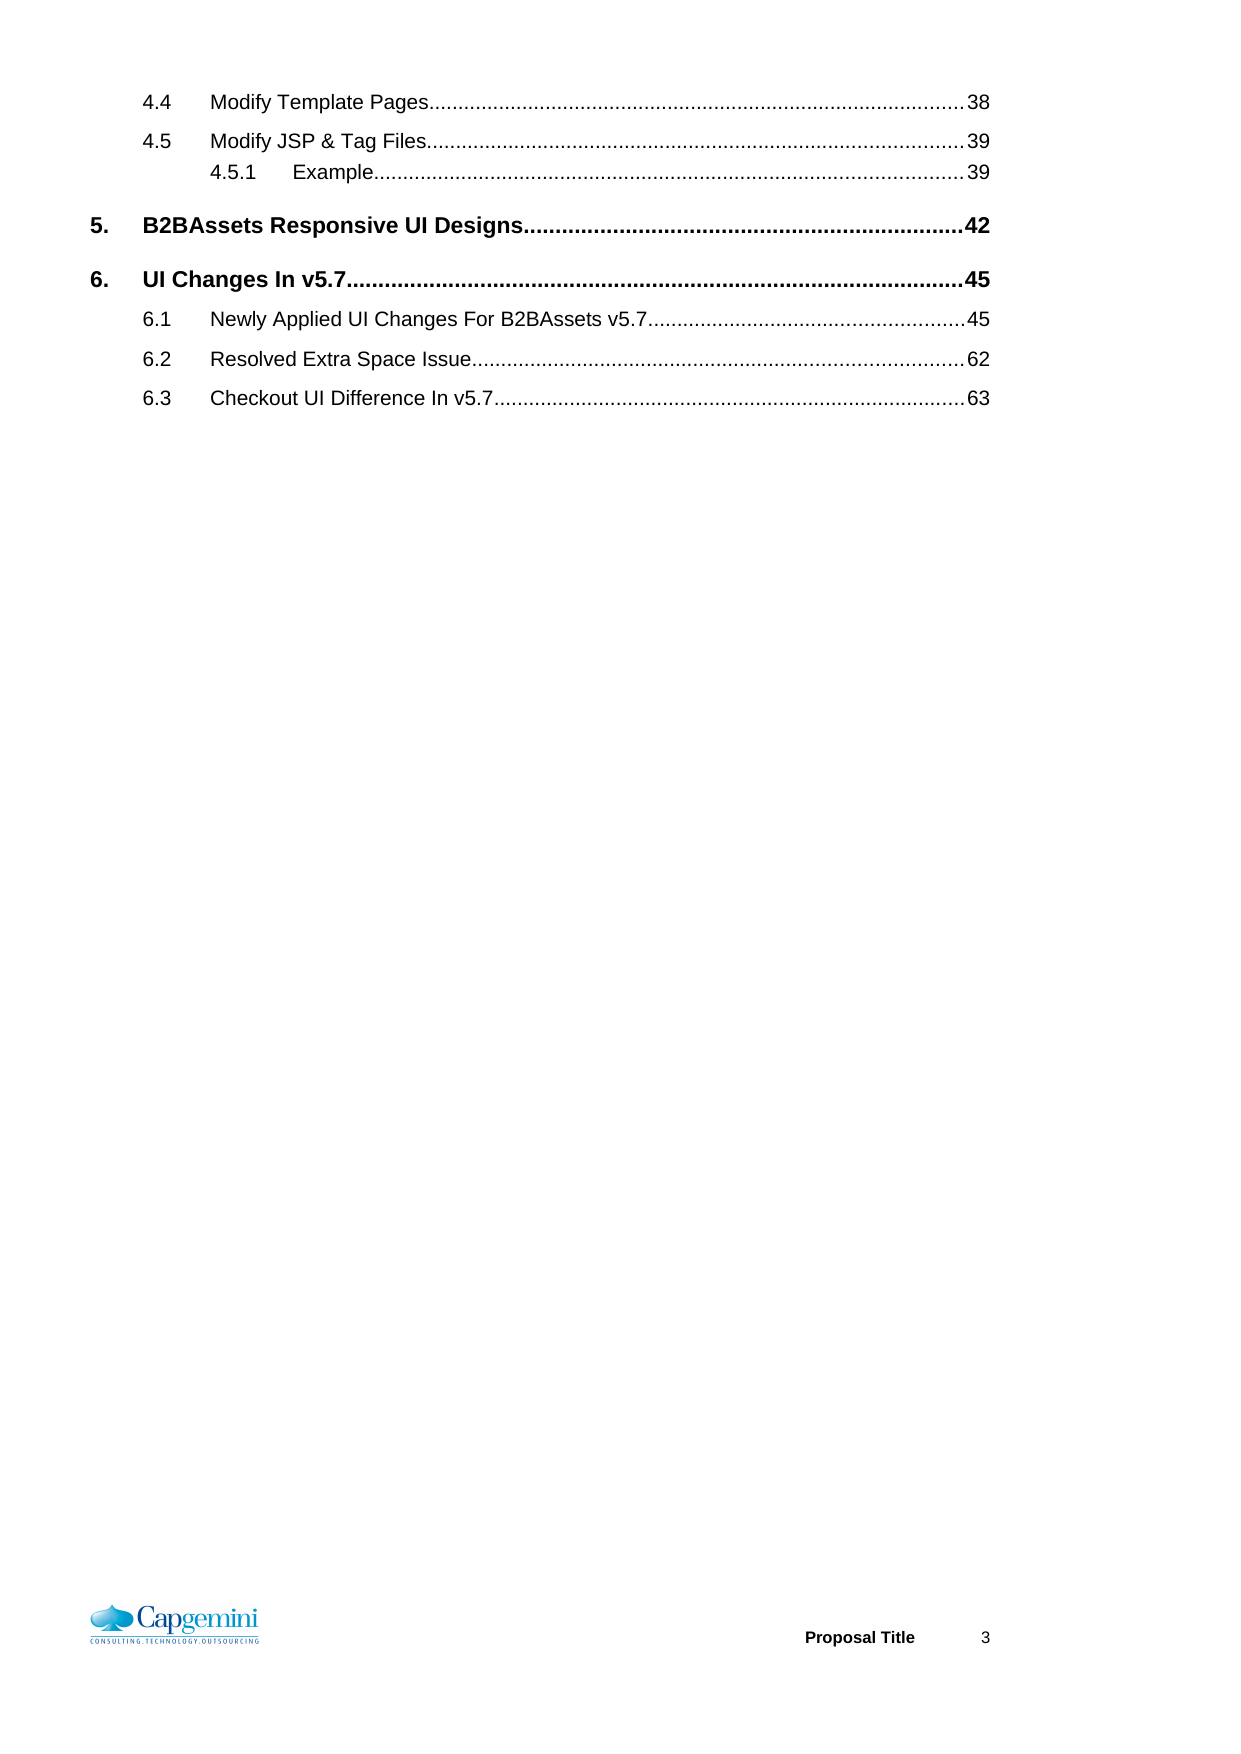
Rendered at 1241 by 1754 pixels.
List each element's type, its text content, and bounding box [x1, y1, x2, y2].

text 6.1 Newly Applied UI Changes For B2BAssets v5.7 45 [142, 307, 1120, 331]
text 5. B2BAssets Responsive UI Designs 42 [90, 212, 1120, 238]
text 6. UI Changes In v5.7 45 [90, 266, 1120, 292]
text 4.4 Modify Template Pages 38 [142, 90, 1120, 114]
text 6.3 Checkout UI Difference In v5.7 63 [142, 386, 1120, 409]
picture [90, 1604, 259, 1644]
text 6.2 Resolved Extra Space Issue 62 [142, 346, 1120, 370]
text 4.5 Modify JSP & Tag Files 39 [142, 129, 1120, 153]
text 4.5.1 Example 39 [210, 160, 1120, 184]
